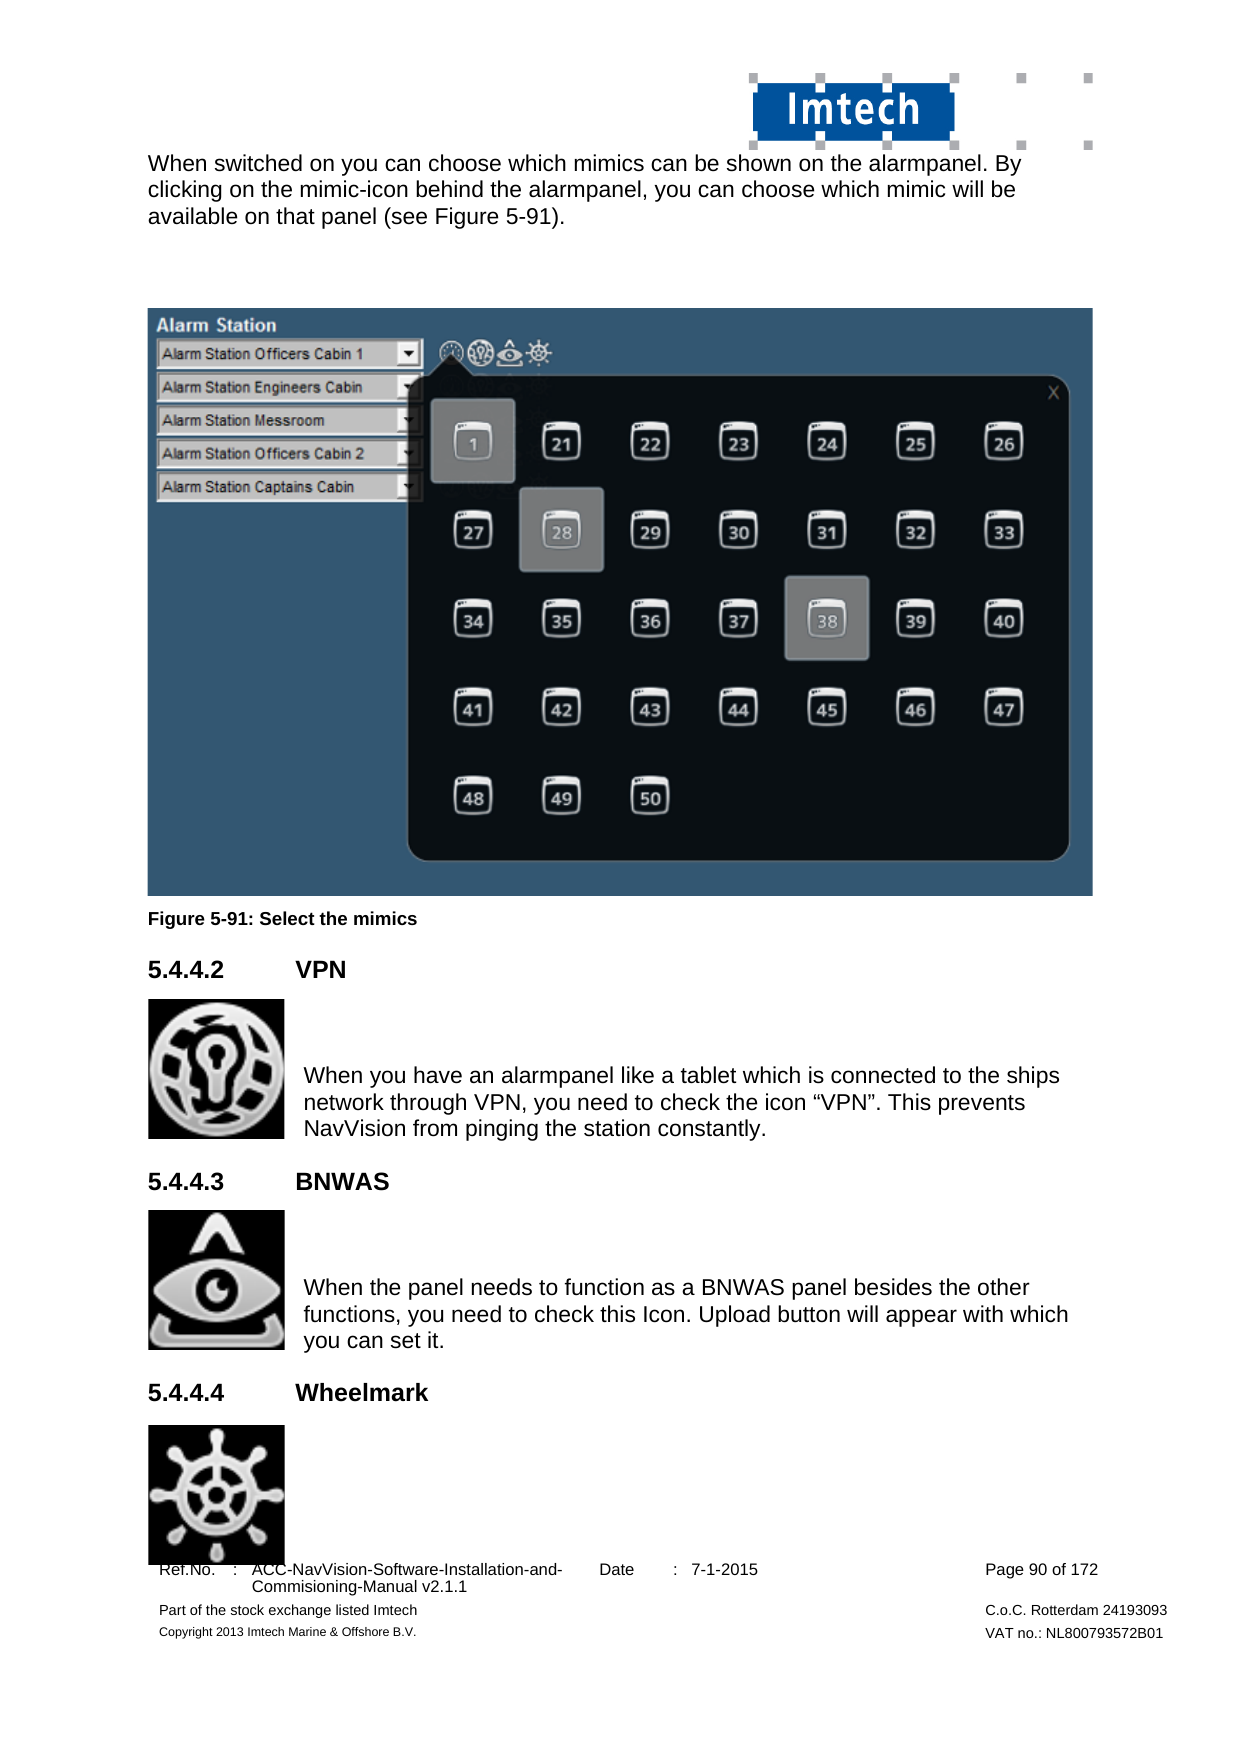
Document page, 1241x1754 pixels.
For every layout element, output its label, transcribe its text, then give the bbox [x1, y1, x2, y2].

picture [146, 1425, 285, 1563]
text When you have an alarmpanel like a tablet which is connected to the ships network through VPN, you need to check the icon “VPN”. This prevents NavVision from pinging the station constantly. [148, 1062, 1093, 1142]
picture [146, 999, 285, 1137]
picture [748, 73, 1093, 150]
subtitle BNWAS [148, 1167, 1093, 1195]
subtitle Wheelmark [148, 1378, 1093, 1407]
picture [147, 308, 1093, 896]
subtitle VPN [148, 955, 1093, 983]
text When the panel needs to function as a BNWAS panel besides the other functions, you need to check this Icon. Upload button will appear with which you can set it. [148, 1274, 1093, 1353]
picture [146, 1210, 285, 1348]
